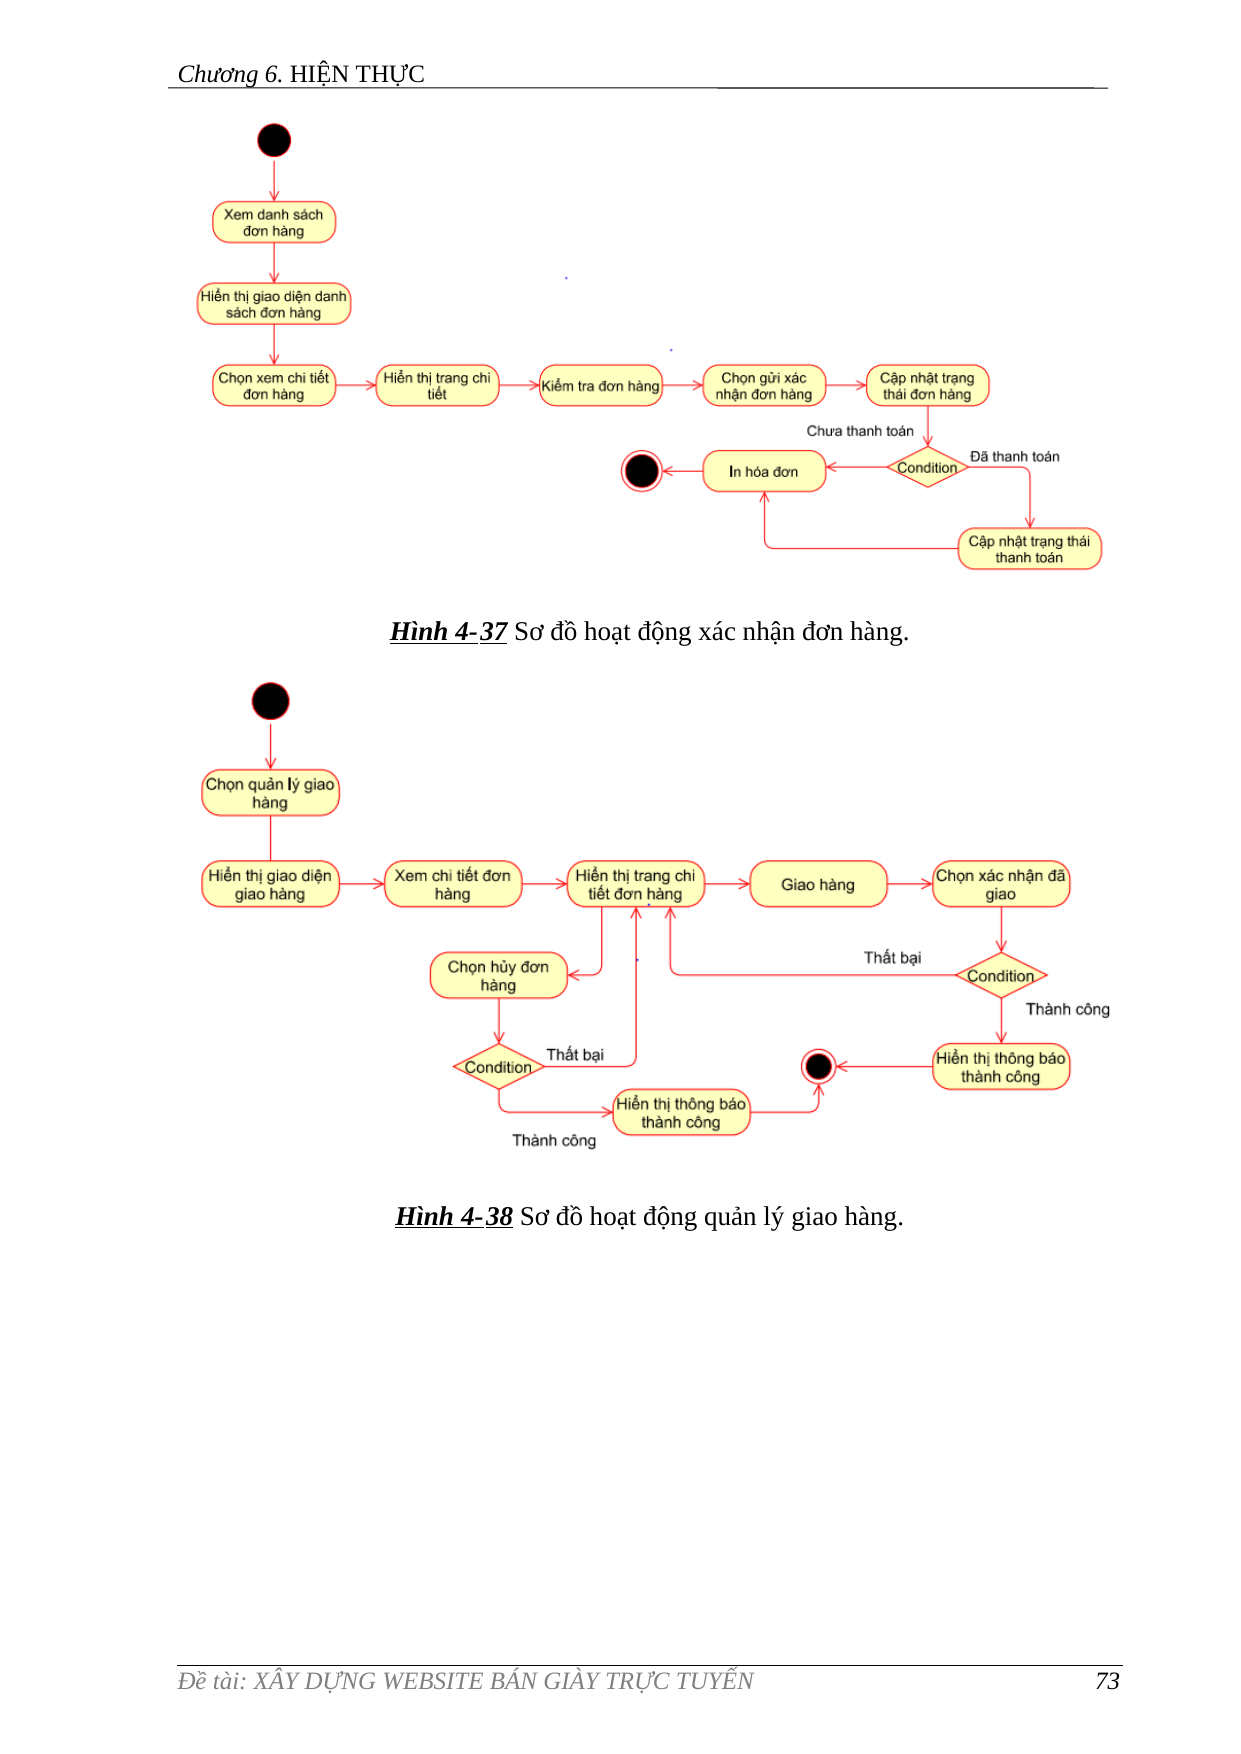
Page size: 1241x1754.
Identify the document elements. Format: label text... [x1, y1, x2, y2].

picture [177, 674, 1123, 1172]
picture [177, 118, 1123, 588]
